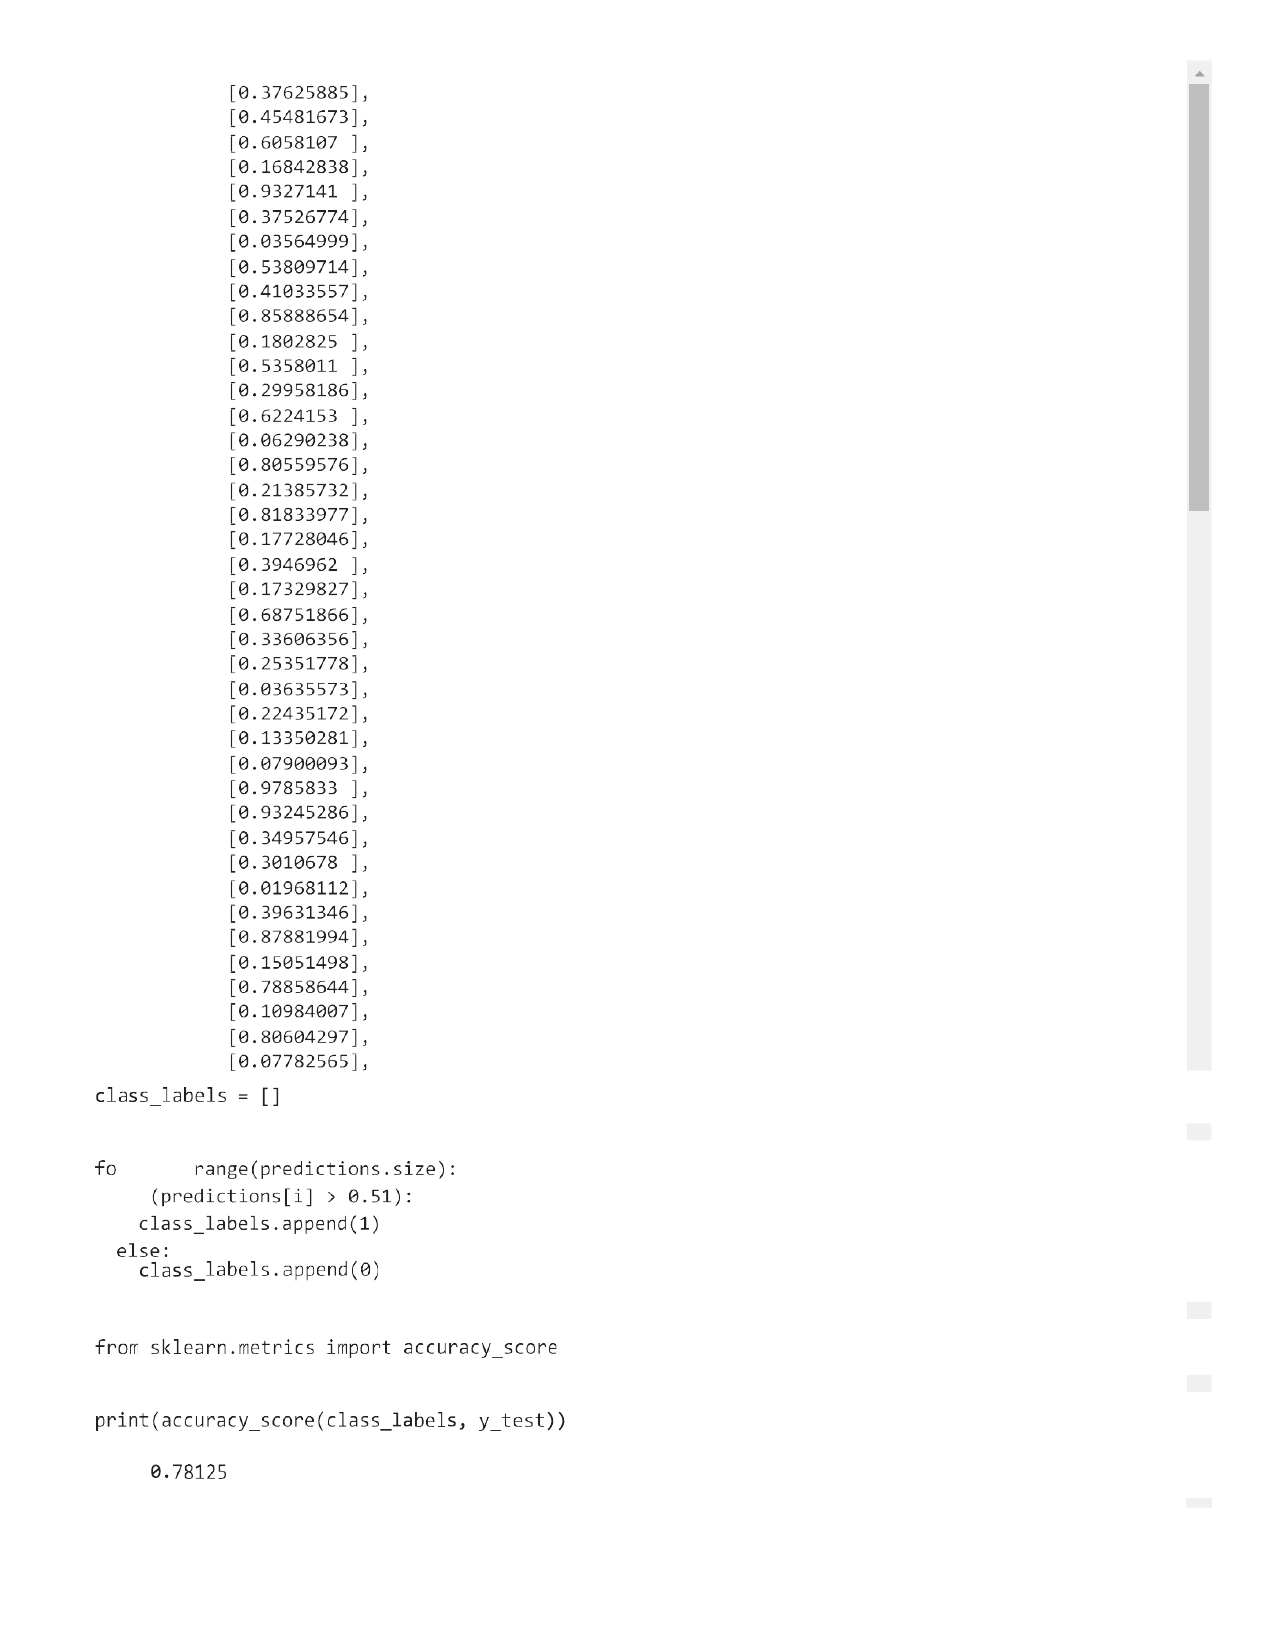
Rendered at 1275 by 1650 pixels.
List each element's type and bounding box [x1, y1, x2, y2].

picture [404, 1343, 557, 1358]
picture [1187, 60, 1212, 511]
picture [230, 85, 367, 1071]
picture [107, 1087, 127, 1102]
picture [184, 1087, 226, 1102]
picture [327, 1339, 391, 1358]
picture [95, 1339, 138, 1354]
picture [173, 1464, 226, 1479]
picture [479, 1413, 544, 1431]
picture [415, 1412, 445, 1427]
picture [1186, 1498, 1212, 1508]
picture [140, 1087, 181, 1106]
picture [96, 1411, 379, 1431]
picture [151, 1339, 314, 1354]
picture [95, 1160, 454, 1257]
picture [151, 1262, 170, 1277]
picture [184, 1261, 378, 1281]
